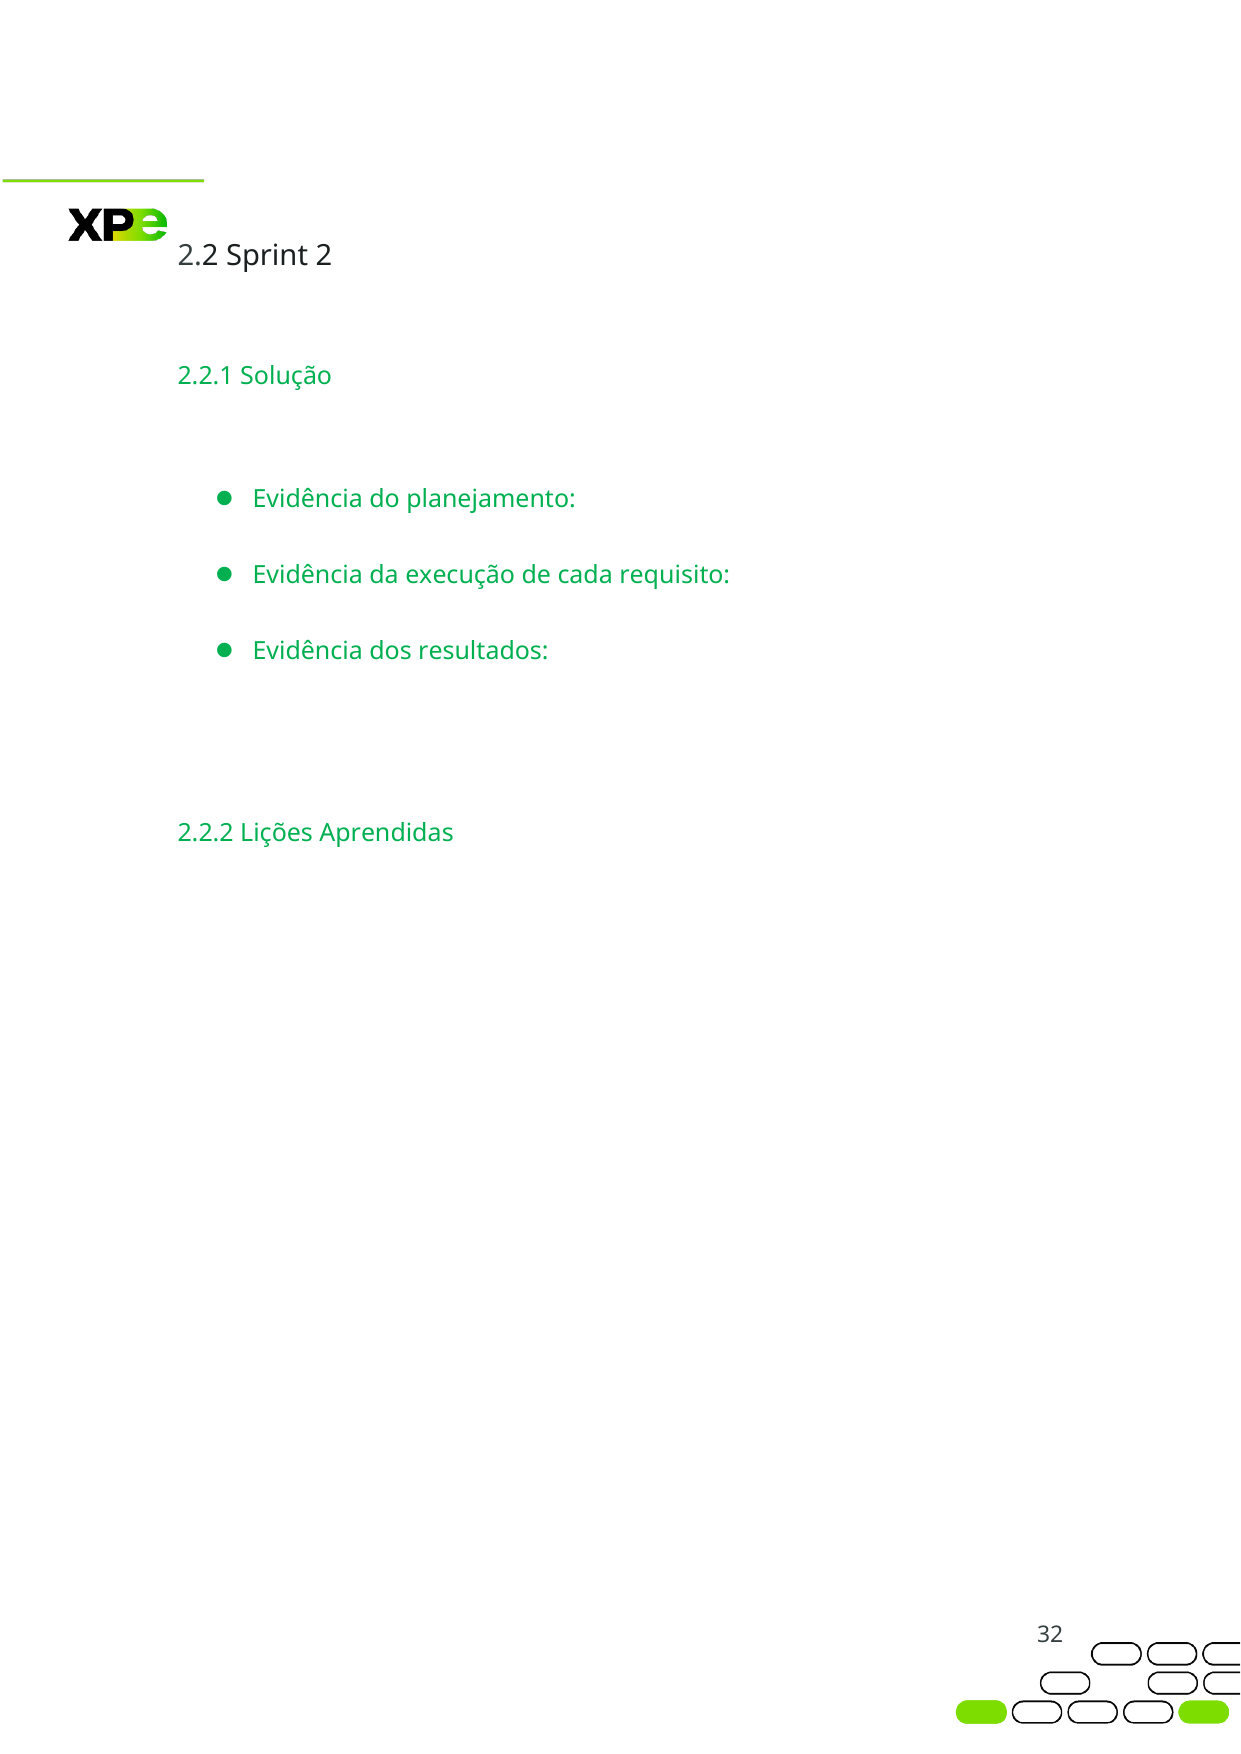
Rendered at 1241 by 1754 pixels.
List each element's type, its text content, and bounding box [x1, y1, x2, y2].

subtitle Evidência dos resultados: [215, 632, 1063, 666]
subtitle Evidência do planejamento: [215, 480, 1063, 514]
picture [2, 176, 205, 273]
subtitle 2.2.1 Solução [177, 357, 1063, 391]
subtitle 2.2 Sprint 2 [177, 234, 1063, 274]
subtitle Evidência da execução de cada requisito: [215, 556, 1063, 590]
subtitle 2.2.2 Lições Aprendidas [177, 814, 1063, 849]
picture [955, 1642, 1241, 1724]
